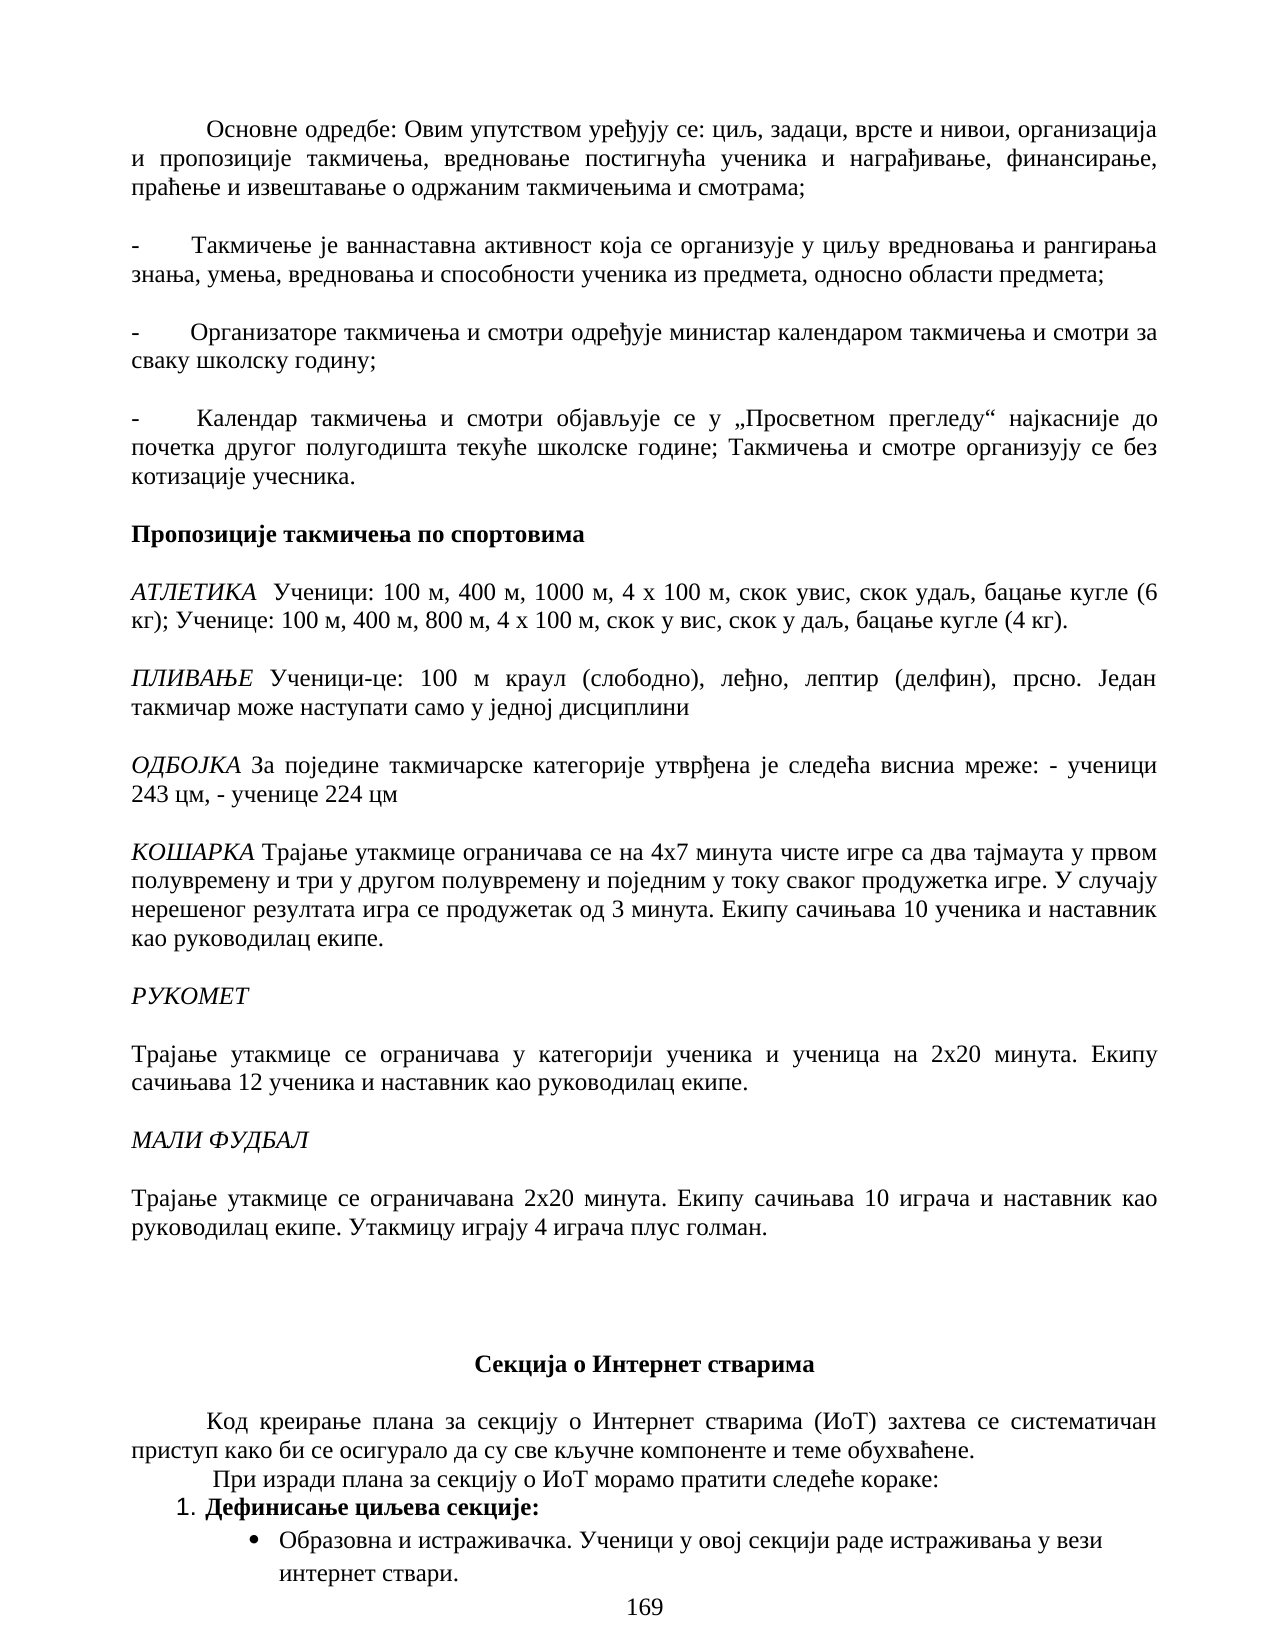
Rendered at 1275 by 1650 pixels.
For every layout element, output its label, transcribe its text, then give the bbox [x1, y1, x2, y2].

text ПЛИВАЊЕ Ученици-це: 100 м краул (слободно), леђно, лептир (делфин), прсно. Један такмичар може наступати само у једној дисциплини [131, 663, 1158, 721]
text Пропозиције такмичења по спортовима [131, 519, 1158, 547]
text - Организаторе такмичења и смотри одређује министар календаром такмичења и смотри за сваку школску годину; [131, 317, 1158, 374]
text АТЛЕТИКА Ученици: 100 м, 400 м, 1000 м, 4 х 100 м, скок увис, скок удаљ, бацање кугле (6 кг); Ученице: 100 м, 400 м, 800 м, 4 х 100 м, скок у вис, скок у даљ, бацање кугле (4 кг). [131, 577, 1158, 634]
list Дефинисање циљева секције: [176, 1492, 1158, 1521]
text При изради плана за секцију о ИоТ морамо пратити следеће кораке: [131, 1464, 1158, 1492]
subtitle Секција о Интернет стварима [131, 1349, 1158, 1377]
text Основне одредбе: Овим упутством уређују се: циљ, задаци, врсте и нивои, организација и пропозиције такмичења, вредновање постигнућа ученика и награђивање, финансирање, праћење и извештавање о одржаним такмичењима и смотрама; [131, 114, 1158, 201]
text Код креирање плана за секцију о Интернет стварима (ИоТ) захтева се систематичан приступ како би се осигурало да су све кључне компоненте и теме обухваћене. [131, 1406, 1158, 1464]
text КОШАРКА Трајање утакмице ограничава се на 4х7 минута чисте игре са два тајмаута у првом полувремену и три у другом полувремену и поједним у току сваког продужетка игре. У случају нерешеног резултата игра се продужетак од 3 минута. Екипу сачињава 10 ученика и наставник као руководилац екипе. [131, 837, 1158, 952]
text МАЛИ ФУДБАЛ [131, 1125, 1158, 1154]
text - Календар такмичења и смотри објављује се у „Просветном прегледу“ најкасније до почетка другог полугодишта текуће школске године; Такмичења и смотре организују се без котизације учесника. [131, 403, 1158, 489]
text РУКОМЕТ [131, 981, 1158, 1009]
text Трајање утакмице се ограничавана 2х20 минута. Екипу сачињава 10 играча и наставник као руководилац екипе. Утакмицу играју 4 играча плус голман. [131, 1183, 1158, 1241]
list Oбразовна и истраживачка. Ученици у овој секцији раде истраживања у вези интернет ствари. [249, 1526, 1158, 1587]
text - Такмичење је ваннаставна активност која се организује у циљу вредновања и рангирања знања, умења, вредновања и способности ученика из предмета, односно области предмета; [131, 230, 1158, 287]
text ОДБОЈКА За поједине такмичарске категорије утврђена је следећа висниа мреже: - ученици 243 цм, - ученице 224 цм [131, 750, 1158, 807]
text Трајање утакмице се ограничава у категорији ученика и ученица на 2х20 минута. Екипу сачињава 12 ученика и наставник као руководилац екипе. [131, 1039, 1158, 1096]
